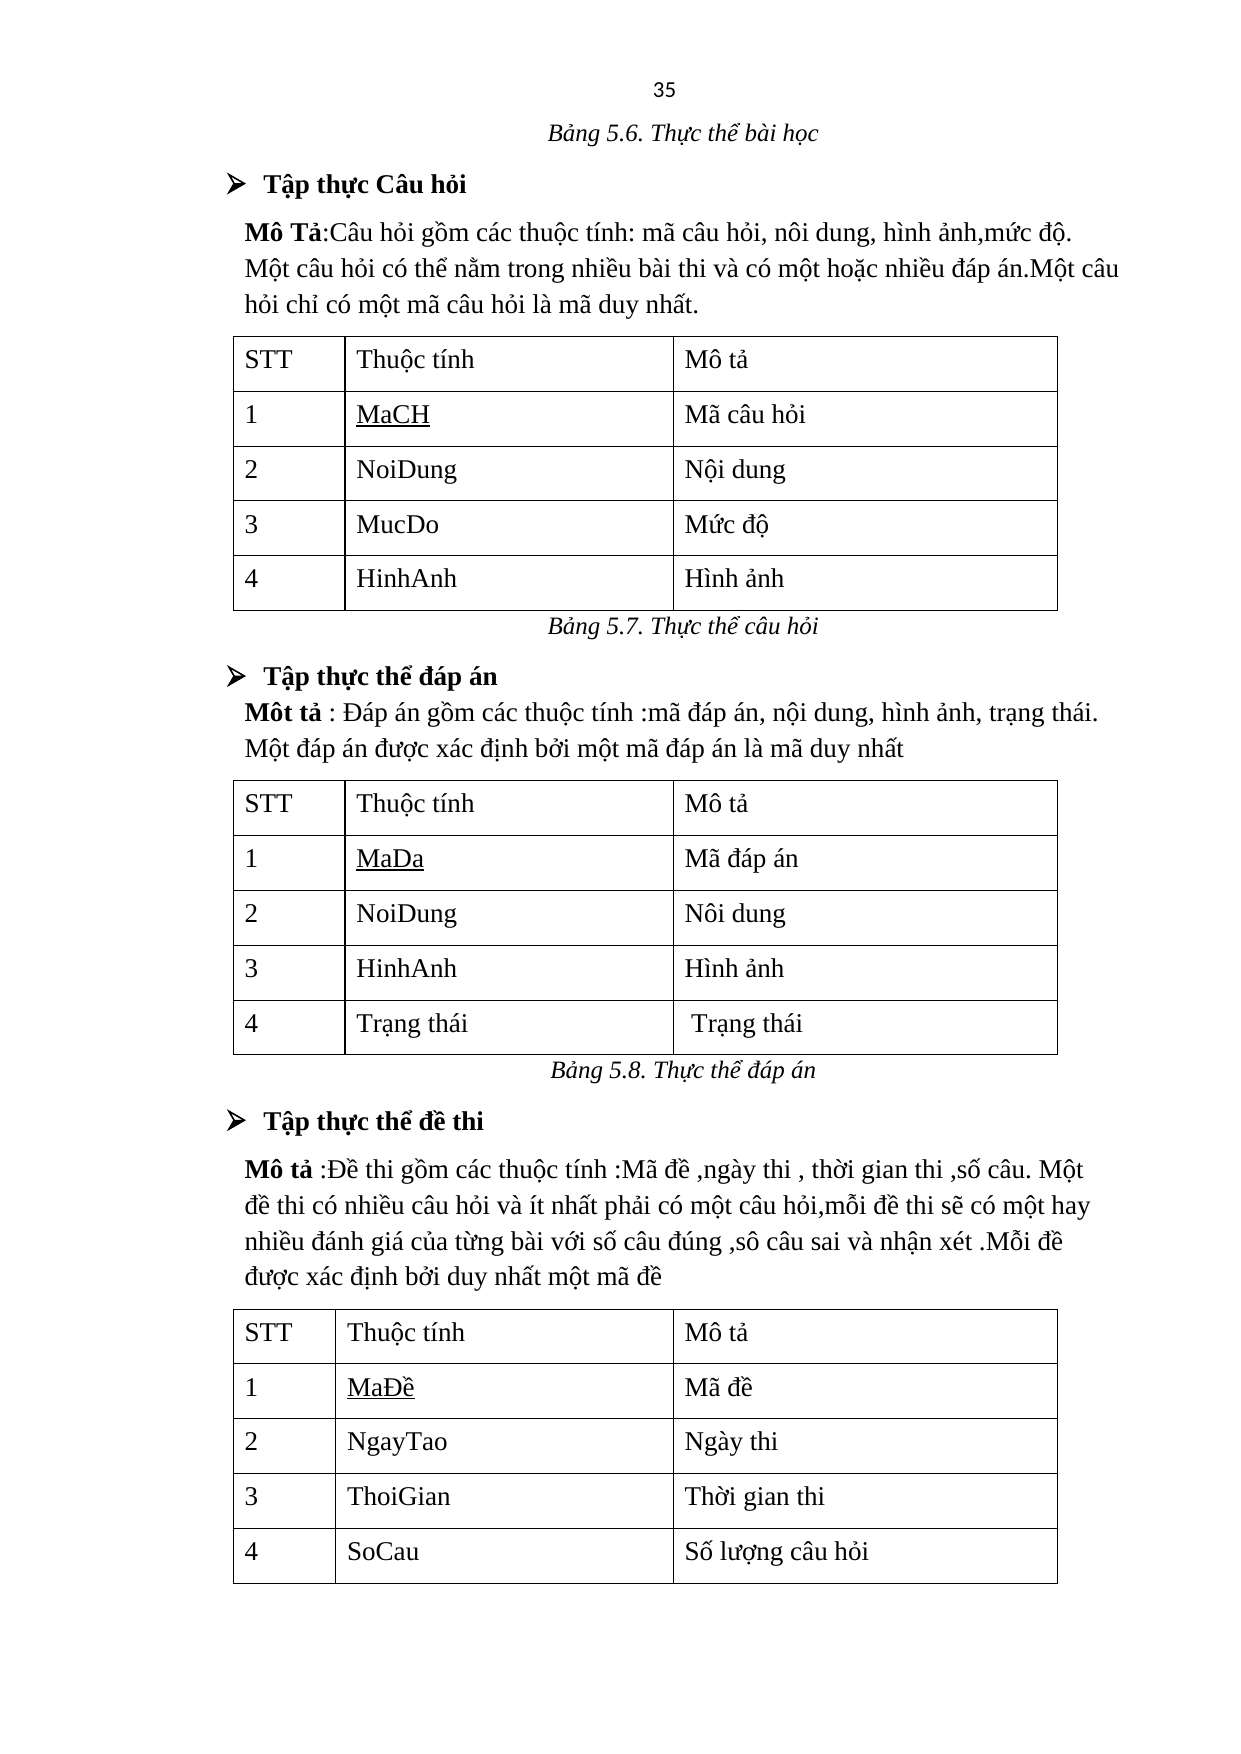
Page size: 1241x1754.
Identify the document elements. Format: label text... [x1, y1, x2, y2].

table_cell Trạng thái [346, 1001, 673, 1054]
table_cell Mã câu hỏi [674, 392, 1057, 446]
table_cell MaCH [346, 392, 673, 446]
table_cell NoiDung [346, 891, 673, 945]
table_cell 1 [234, 392, 344, 446]
table_header Mô tả [674, 781, 1057, 835]
table_cell 1 [234, 836, 344, 890]
text Mô tả :Đề thi gồm các thuộc tính :Mã đề ,ngày thi , thời gian thi ,số câu. Một đề thi có nhiều câu hỏi và ít nhất phải có một câu hỏi,mỗi đề thi sẽ có một hay nhiều đánh giá của từng bài với số câu đúng ,sô câu sai và nhận xét .Mỗi đề được xác định bởi duy nhất một mã đề [244, 1153, 1122, 1291]
table_cell 2 [234, 1419, 335, 1473]
table_cell NoiDung [346, 447, 673, 500]
table_cell 1 [234, 1364, 335, 1418]
list Tập thực thể đáp án [226, 660, 1122, 692]
table_cell MaDa [346, 836, 673, 890]
table_cell Thời gian thi [674, 1474, 1057, 1528]
table_cell Ngày thi [674, 1419, 1057, 1473]
table_cell 3 [234, 946, 344, 999]
table_cell Nội dung [674, 447, 1057, 500]
list Môt tả : Đáp án gồm các thuộc tính :mã đáp án, nội dung, hình ảnh, trạng thái. Một đáp án được xác định bởi một mã đáp án là mã duy nhất [244, 696, 1122, 763]
table_header STT [234, 337, 344, 391]
table_cell 3 [234, 501, 344, 555]
table_cell 2 [234, 891, 344, 945]
table_cell ThoiGian [336, 1474, 673, 1528]
text Mô Tả:Câu hỏi gồm các thuộc tính: mã câu hỏi, nôi dung, hình ảnh,mức độ. Một câu hỏi có thể nằm trong nhiều bài thi và có một hoặc nhiều đáp án.Một câu hỏi chỉ có một mã câu hỏi là mã duy nhất. [244, 216, 1122, 319]
table_cell MaĐề [336, 1364, 673, 1418]
table_cell MucDo [346, 501, 673, 555]
table_cell 4 [234, 1001, 344, 1054]
table_cell NgayTao [336, 1419, 673, 1473]
table_header Mô tả [674, 337, 1057, 391]
table_cell 4 [234, 1529, 335, 1582]
table_cell Mã đáp án [674, 836, 1057, 890]
table_cell 2 [234, 447, 344, 500]
table_cell SoCau [336, 1529, 673, 1582]
table_cell 3 [234, 1474, 335, 1528]
table_header Mô tả [674, 1310, 1057, 1363]
table_cell HinhAnh [346, 556, 673, 610]
table_header Thuộc tính [346, 781, 673, 835]
table_header Thuộc tính [346, 337, 673, 391]
table_cell HinhAnh [346, 946, 673, 999]
list Tập thực thể đề thi [226, 1105, 1122, 1136]
table_cell Trạng thái [674, 1001, 1057, 1054]
table_cell Hình ảnh [674, 946, 1057, 999]
table_cell Mức độ [674, 501, 1057, 555]
table_header STT [234, 781, 344, 835]
table_cell Mã đề [674, 1364, 1057, 1418]
table_header Thuộc tính [336, 1310, 673, 1363]
table_cell Số lượng câu hỏi [674, 1529, 1057, 1582]
table_header STT [234, 1310, 335, 1363]
table_cell Hình ảnh [674, 556, 1057, 610]
list Tập thực Câu hỏi [226, 168, 1122, 199]
table_cell 4 [234, 556, 344, 610]
table_cell Nôi dung [674, 891, 1057, 945]
